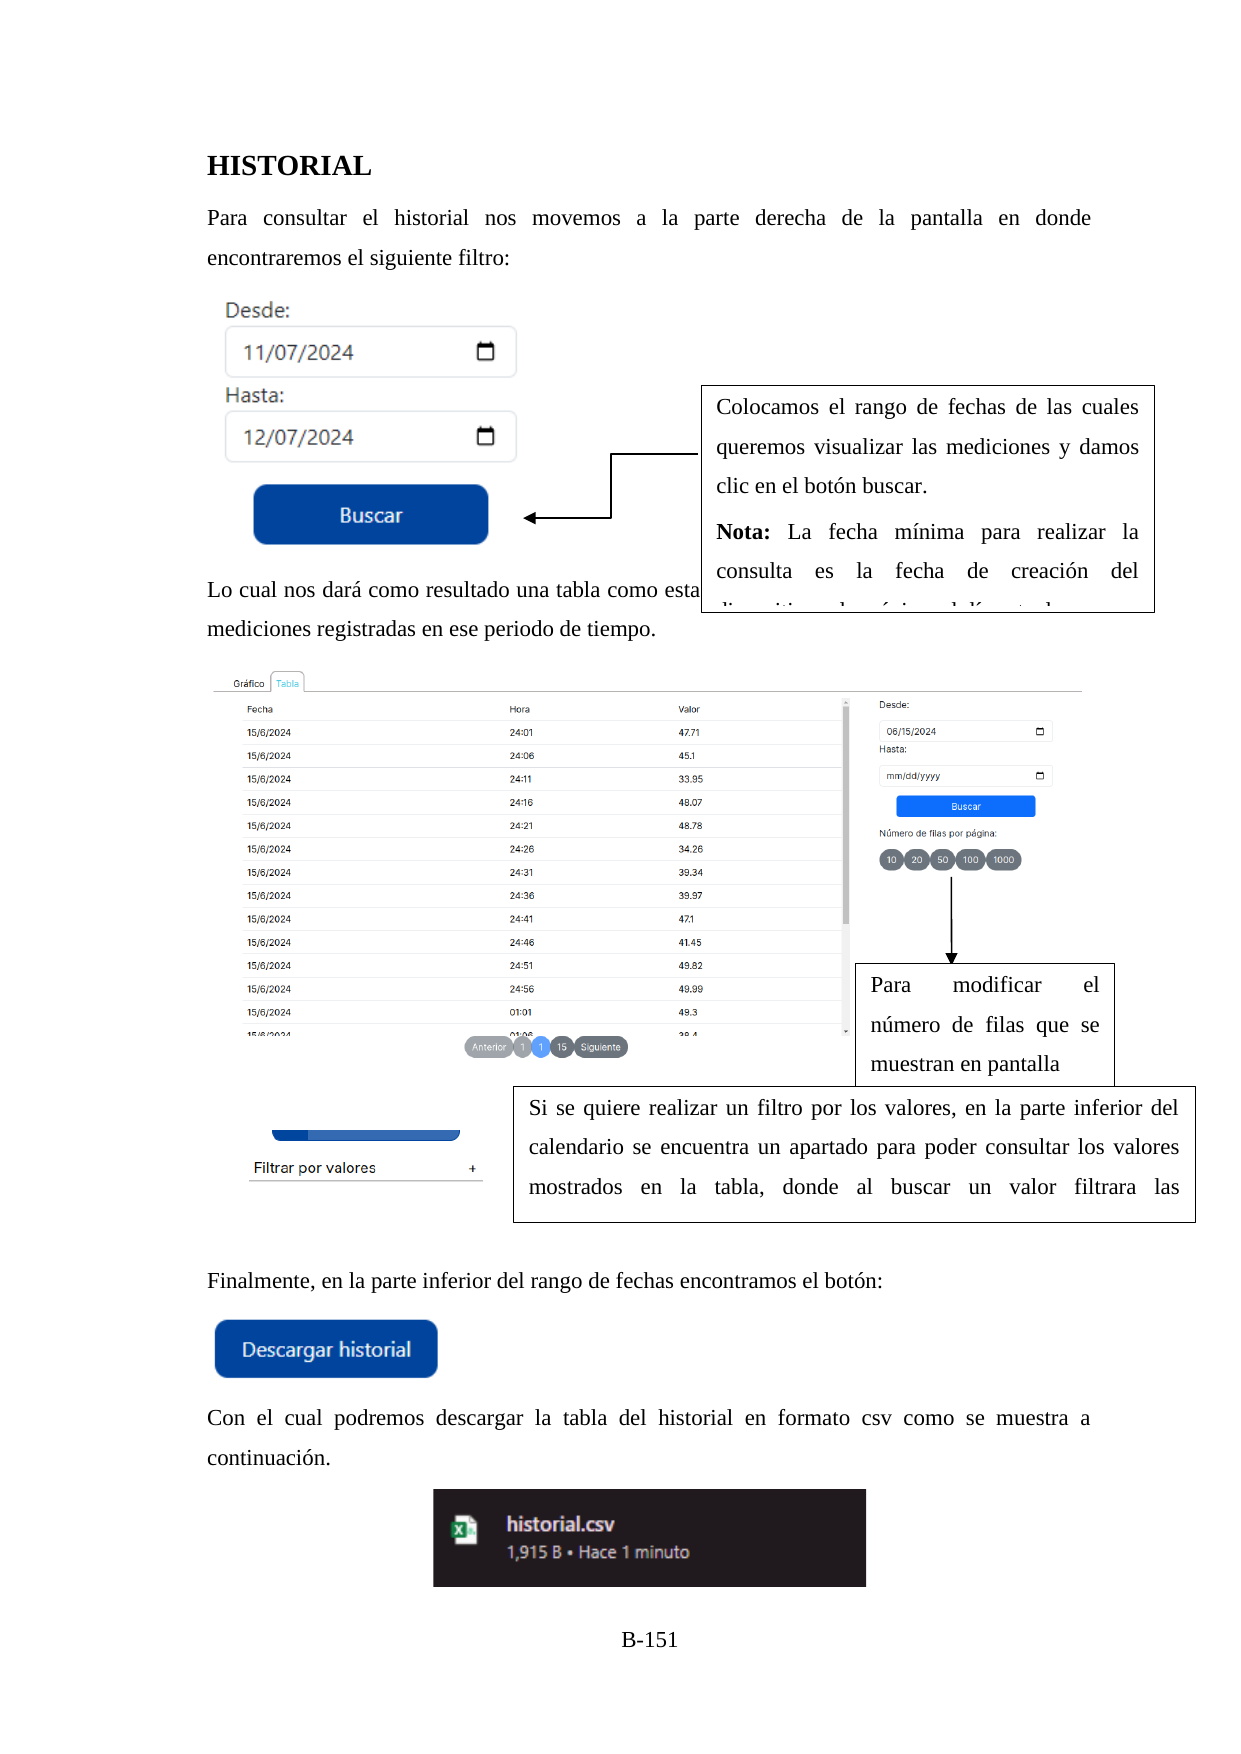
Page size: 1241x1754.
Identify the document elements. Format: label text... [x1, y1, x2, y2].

picture [206, 660, 1088, 1066]
text Lo cual nos dará como resultado una tabla como esta con los datos: Fecha, Hora y Valor de las mediciones registradas en ese periodo de tiempo. [207, 576, 1092, 641]
text HISTORIAL [207, 148, 1092, 181]
picture [206, 1312, 443, 1386]
picture [206, 289, 524, 557]
text Finalmente, en la parte inferior del rango de fechas encontramos el botón: [207, 1267, 1092, 1293]
text Para consultar el historial nos movemos a la parte derecha de la pantalla en donde encontraremos el siguiente filtro: [207, 204, 1092, 270]
text Con el cual podremos descargar la tabla del historial en formato csv como se muestra a continuación. [207, 1404, 1092, 1470]
picture [206, 1130, 500, 1203]
picture [433, 1489, 867, 1587]
